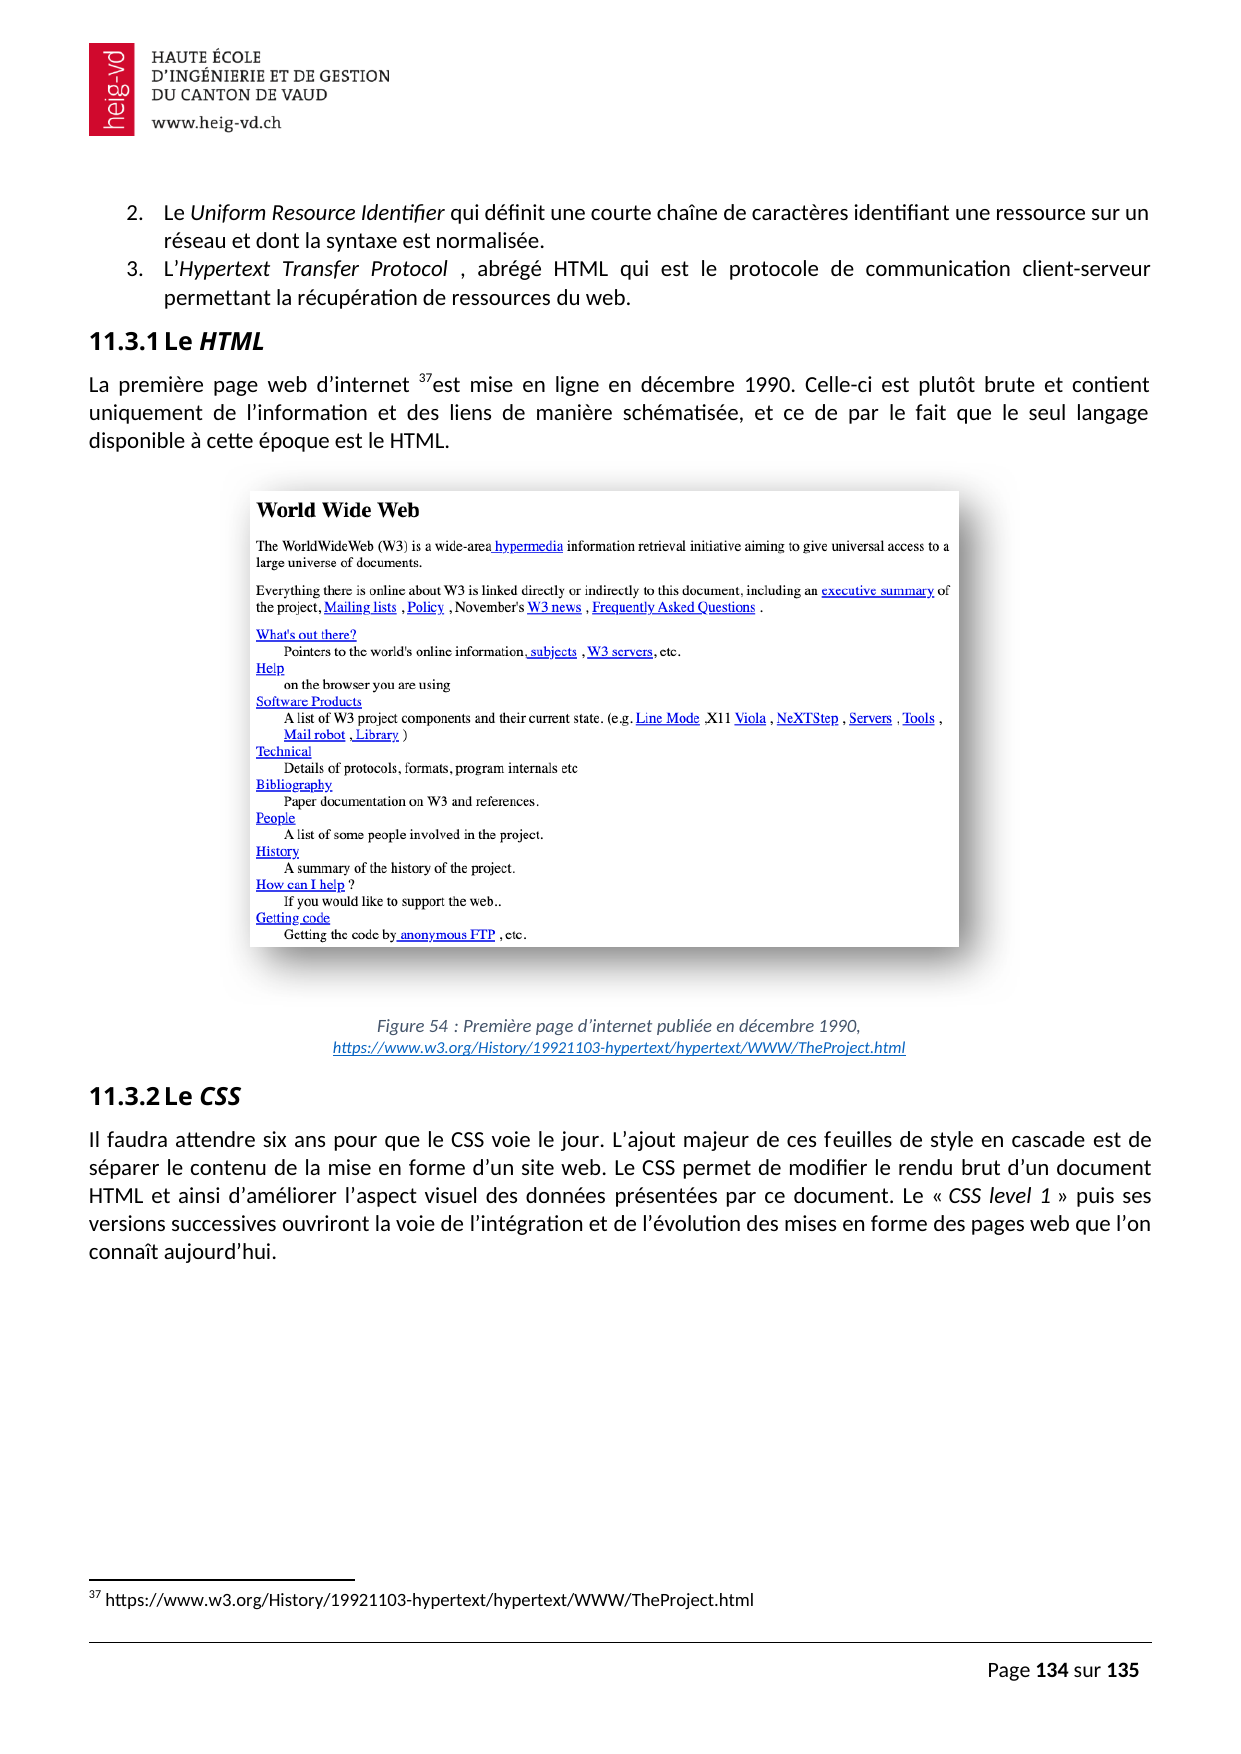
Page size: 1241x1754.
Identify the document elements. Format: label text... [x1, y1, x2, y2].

list Le Uniform Resource Identifier qui définit une courte chaîne de caractères identifiant une ressource sur un réseau et dont la syntaxe est normalisée. [126, 198, 1152, 254]
picture [250, 491, 959, 947]
subtitle Le HTML [89, 323, 1152, 357]
picture [89, 43, 389, 136]
text La première page web d’internet est mise en ligne en décembre 1990. Celle-ci est plutôt brute et contient uniquement de l’information et des liens de manière schématisée, et ce de par le fait que le seul langage disponible à cette époque est le HTML. [89, 370, 1152, 454]
text Il faudra attendre six ans pour que le CSS voie le jour. L’ajout majeur de ces feuilles de style en cascade est de séparer le contenu de la mise en forme d’un site web. Le CSS permet de modifier le rendu brut d’un document HTML et ainsi d’améliorer l’aspect visuel des données présentées par ce document. Le « CSS level 1 » puis ses versions successives ouvriront la voie de l’intégration et de l’évolution des mises en forme des pages web que l’on connaît aujourd’hui. [89, 1125, 1152, 1265]
subtitle Le CSS [89, 1078, 1152, 1112]
list L’Hypertext Transfer Protocol , abrégé HTML qui est le protocole de communication client-serveur permettant la récupération de ressources du web. [126, 254, 1152, 311]
